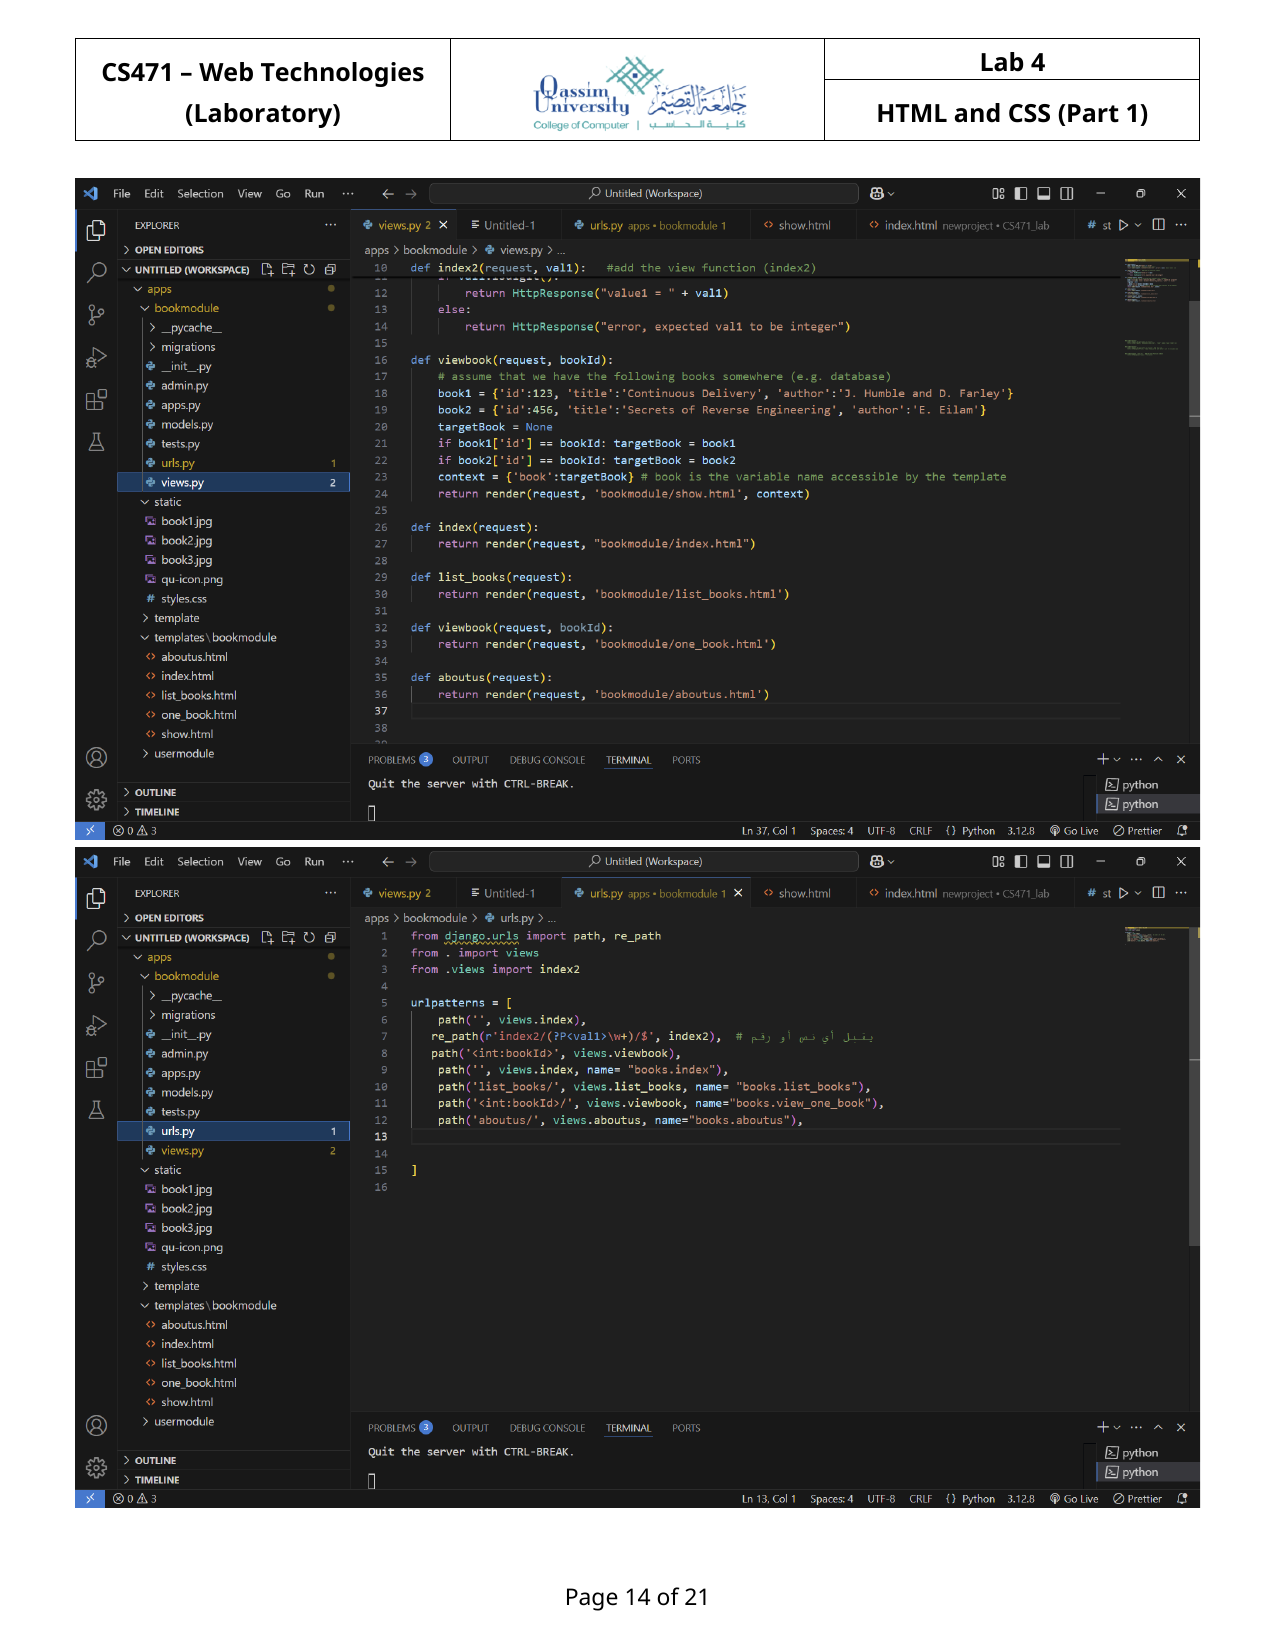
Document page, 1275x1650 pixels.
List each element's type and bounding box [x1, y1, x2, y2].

picture [75, 178, 1200, 840]
picture [524, 44, 751, 140]
picture [75, 847, 1200, 1508]
